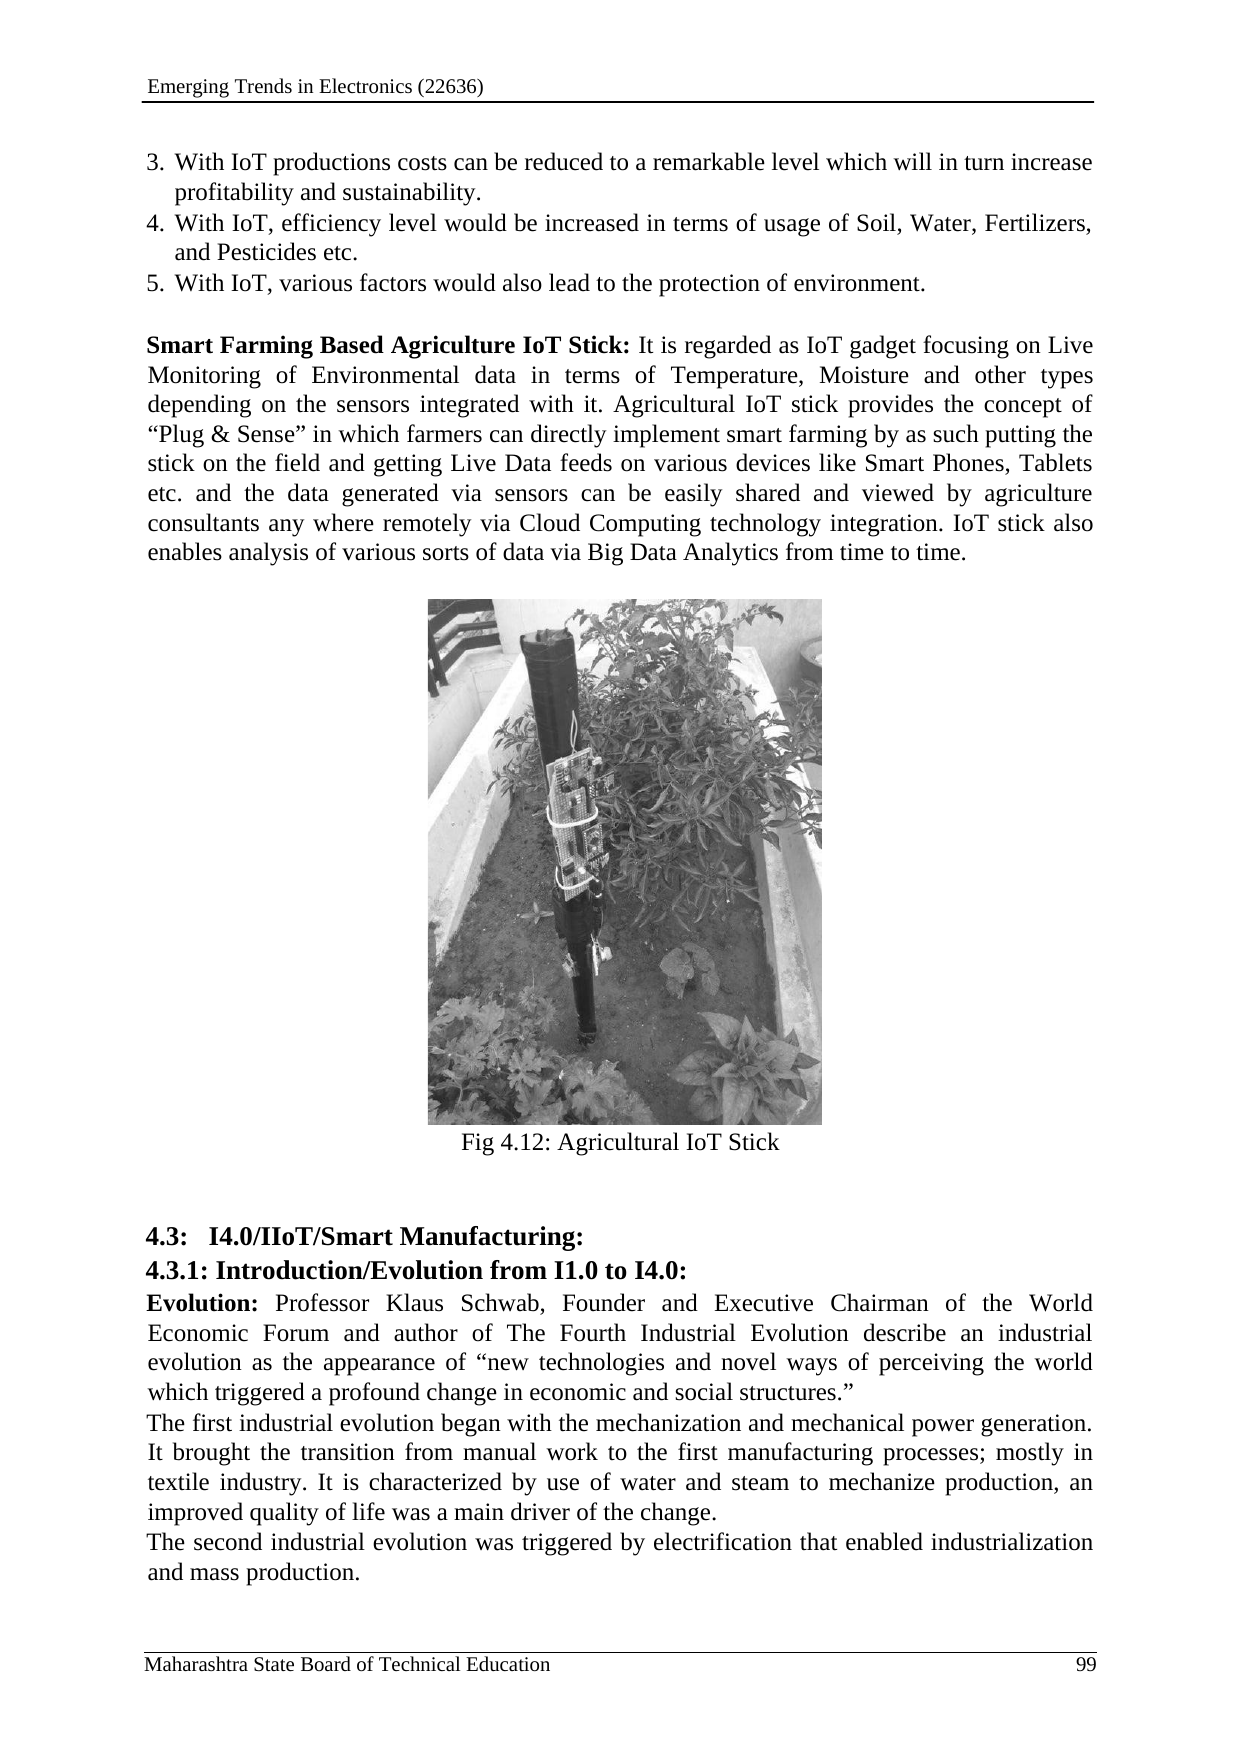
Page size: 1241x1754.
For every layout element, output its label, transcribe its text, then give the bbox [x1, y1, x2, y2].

list With IoT productions costs can be reduced to a remarkable level which will in turn increase profitability and sustainability. [146, 147, 1094, 206]
text 4.3: I4.0/IIoT/Smart Manufacturing: [145, 1220, 1181, 1252]
text Smart Farming Based Agriculture IoT Stick: It is regarded as IoT gadget focusing on Live Monitoring of Environmental data in terms of Temperature, Moisture and other types depending on the sensors integrated with it. Agricultural IoT stick provides the concept of “Plug & Sense” in which farmers can directly implement smart farming by as such putting the stick on the field and getting Live Data feeds on various devices like Smart Phones, Tablets etc. and the data generated via sensors can be easily shared and viewed by agriculture consultants any where remotely via Cloud Computing technology integration. IoT stick also enables analysis of various sorts of data via Big Data Analytics from time to time. [146, 330, 1094, 566]
list With IoT, efficiency level would be increased in terms of usage of Soil, Water, Fertilizers, and Pesticides etc. [146, 208, 1094, 266]
text The second industrial evolution was triggered by electrification that enabled industrialization and mass production. [146, 1527, 1094, 1586]
subtitle Fig 4.12: Agricultural IoT Stick [133, 1127, 1107, 1156]
text The first industrial evolution began with the mechanization and mechanical power generation. It brought the transition from manual work to the first manufacturing processes; mostly in textile industry. It is characterized by use of water and steam to mechanize production, an improved quality of life was a main driver of the change. [146, 1408, 1094, 1525]
picture [427, 599, 822, 1125]
text 4.3.1: Introduction/Evolution from I1.0 to I4.0: [145, 1254, 1181, 1285]
list With IoT, various factors would also lead to the protection of environment. [146, 268, 1094, 297]
text Evolution: Professor Klaus Schwab, Founder and Executive Chairman of the World Economic Forum and author of The Fourth Industrial Evolution describe an industrial evolution as the appearance of “new technologies and novel ways of perceiving the world which triggered a profound change in economic and social structures.” [146, 1288, 1094, 1406]
